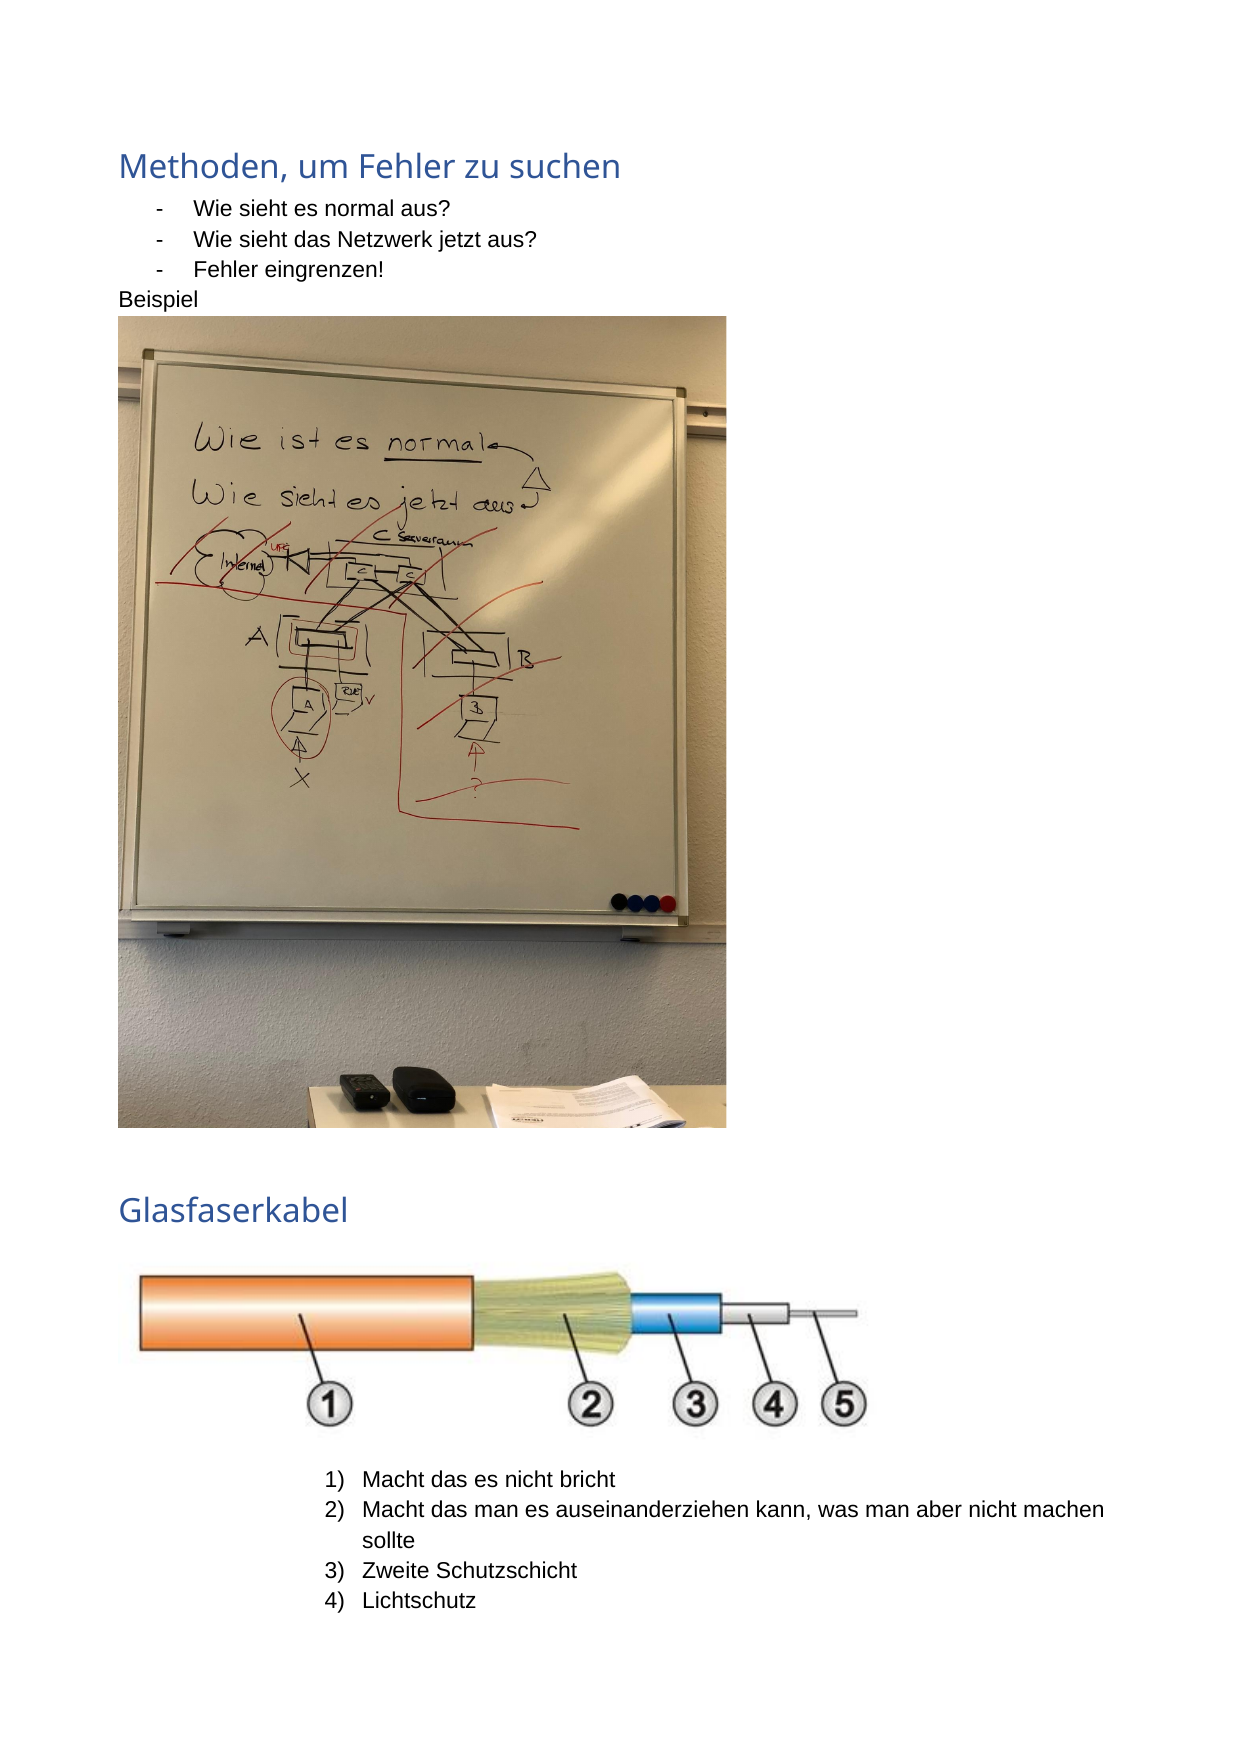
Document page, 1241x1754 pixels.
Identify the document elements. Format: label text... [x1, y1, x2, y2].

list Lichtschutz [324, 1587, 1122, 1613]
list Fehler eingrenzen! [156, 256, 1122, 282]
list Macht das es nicht bricht [324, 1466, 1122, 1493]
list Wie sieht es normal aus? [156, 195, 1122, 222]
picture [118, 316, 727, 1128]
list Macht das man es auseinanderziehen kann, was man aber nicht machen sollte [324, 1496, 1122, 1553]
subtitle Glasfaserkabel [118, 1186, 1122, 1232]
picture [118, 1238, 895, 1463]
text Beispiel [118, 286, 1122, 312]
subtitle Methoden, um Fehler zu suchen [118, 143, 1122, 188]
list Wie sieht das Netzwerk jetzt aus? [156, 226, 1122, 252]
list Zweite Schutzschicht [324, 1557, 1122, 1583]
